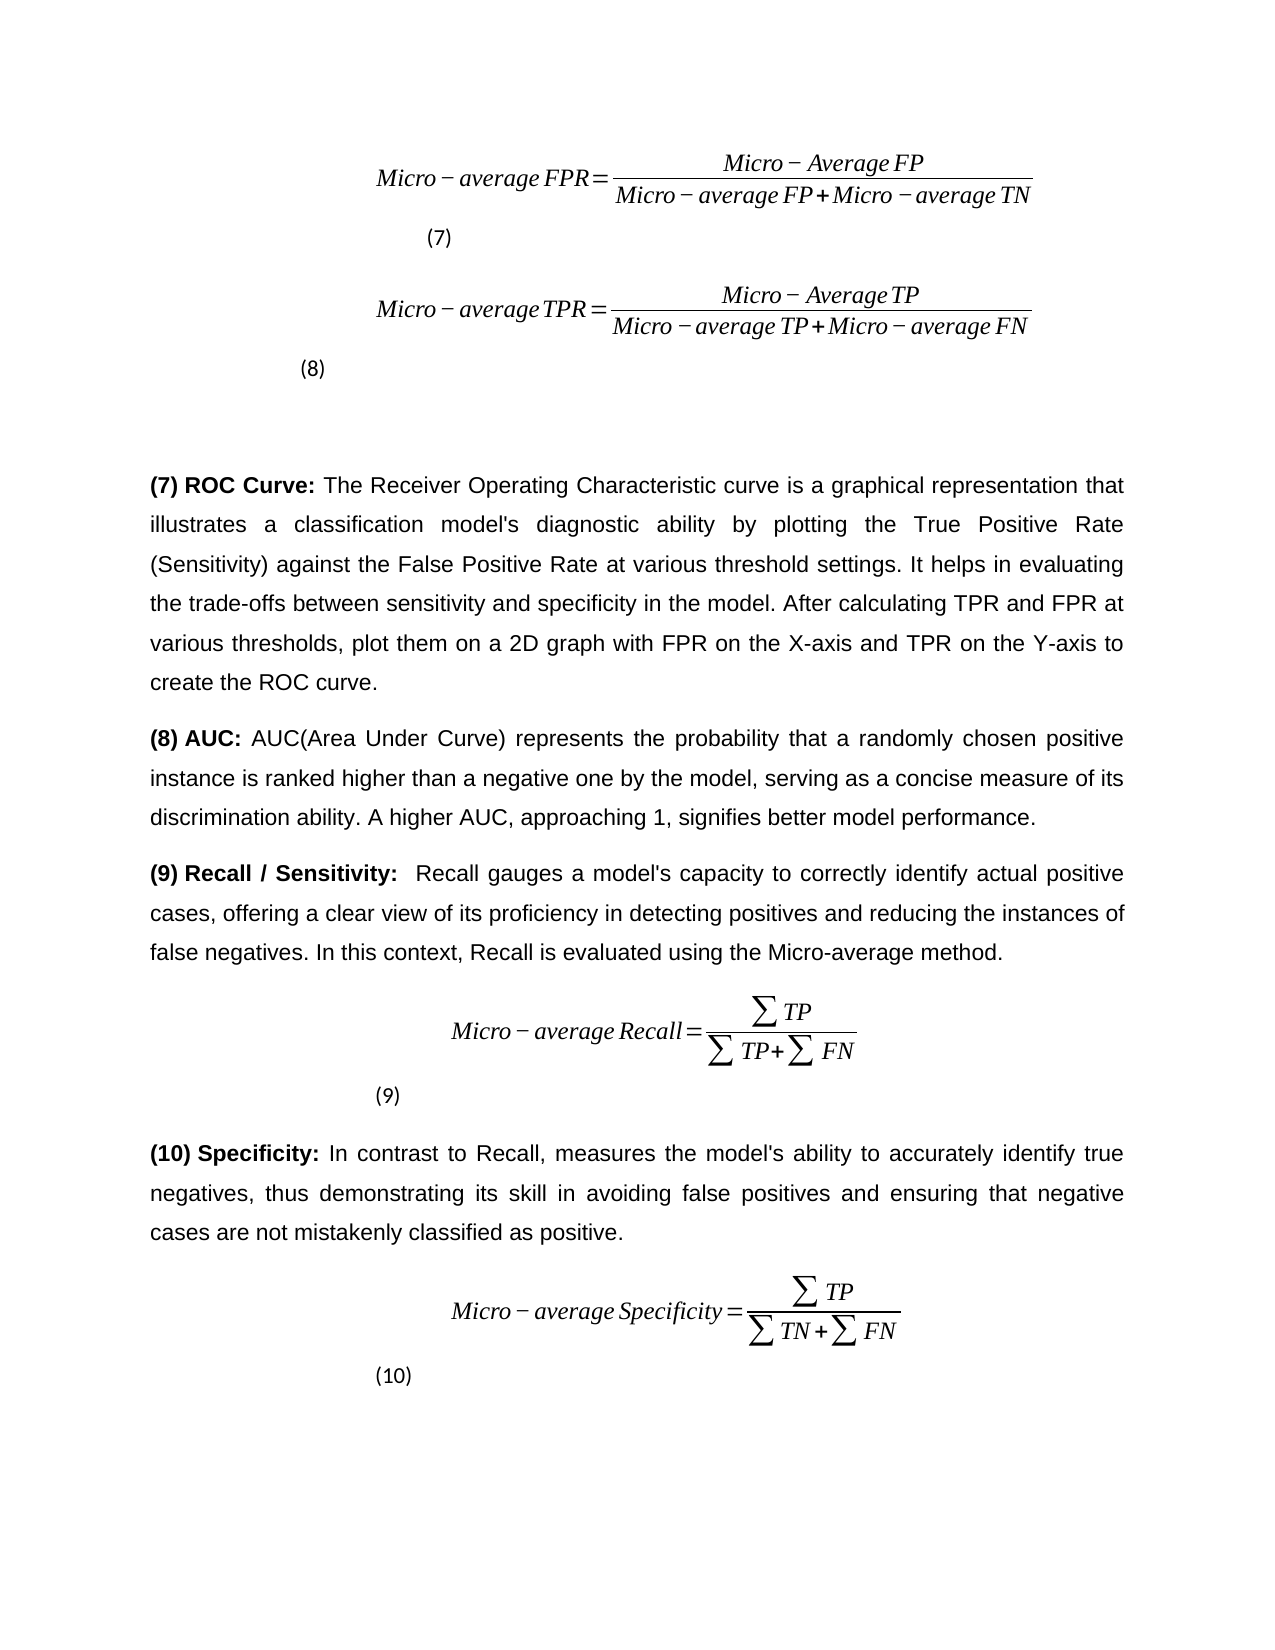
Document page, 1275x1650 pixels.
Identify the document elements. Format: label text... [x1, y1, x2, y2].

list (8) [300, 282, 1125, 382]
list (9) [375, 996, 1125, 1110]
list (10) [375, 1275, 1125, 1389]
list Specificity: In contrast to Recall, measures the model's ability to accurately identify true negatives, thus demonstrating its skill in avoiding false positives and ensuring that negative cases are not mistakenly classified as positive. [150, 1140, 1125, 1246]
list Recall / Sensitivity: Recall gauges a model's capacity to correctly identify actual positive cases, offering a clear view of its proficiency in detecting positives and reducing the instances of false negatives. In this context, Recall is evaluated using the Micro-average method. [150, 860, 1125, 966]
list ROC Curve: The Receiver Operating Characteristic curve is a graphical representation that illustrates a classification model's diagnostic ability by plotting the True Positive Rate (Sensitivity) against the False Positive Rate at various threshold settings. It helps in evaluating the trade-offs between sensitivity and specificity in the model. After calculating TPR and FPR at various thresholds, plot them on a 2D graph with FPR on the X-axis and TPR on the Y-axis to create the ROC curve. [150, 472, 1125, 696]
list AUC: AUC(Area Under Curve) represents the probability that a randomly chosen positive instance is ranked higher than a negative one by the model, serving as a concise measure of its discrimination ability. A higher AUC, approaching 1, signifies better model performance. [150, 725, 1125, 831]
list (7) [300, 150, 1125, 251]
